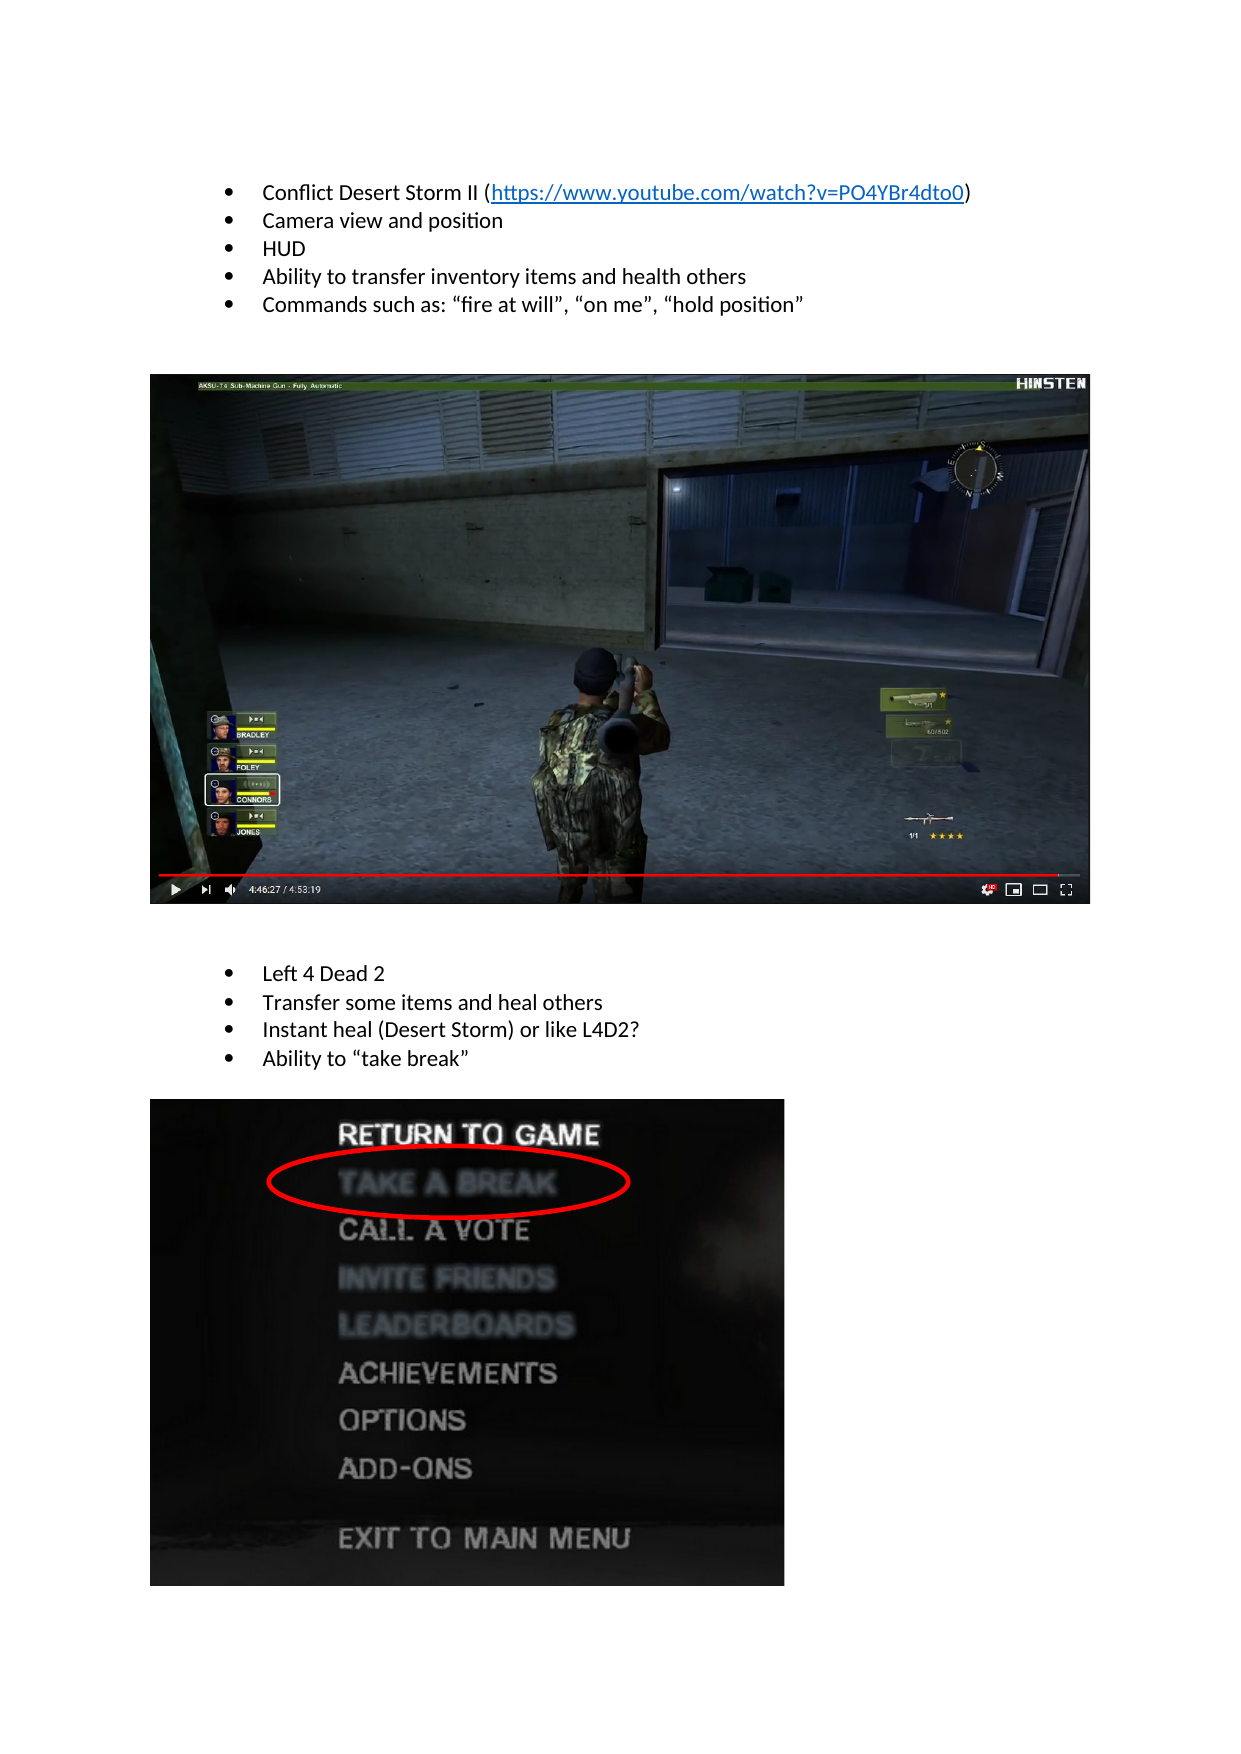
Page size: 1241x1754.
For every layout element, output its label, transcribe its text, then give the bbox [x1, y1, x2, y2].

picture [150, 374, 1091, 904]
list Commands such as: “fire at will”, “on me”, “hold position” [225, 290, 1090, 318]
list Camera view and position [225, 206, 1090, 234]
list Transfer some items and heal others [225, 988, 1090, 1016]
list Conflict Desert Storm II (https://www.youtube.com/watch?v=PO4YBr4dto0) [225, 178, 1090, 206]
list Instant heal (Desert Storm) or like L4D2? [225, 1016, 1090, 1044]
list Ability to transfer inventory items and health others [225, 262, 1090, 290]
list Ability to “take break” [225, 1044, 1090, 1072]
picture [150, 1099, 785, 1586]
list Left 4 Dead 2 [225, 959, 1090, 988]
list HUD [225, 234, 1090, 262]
